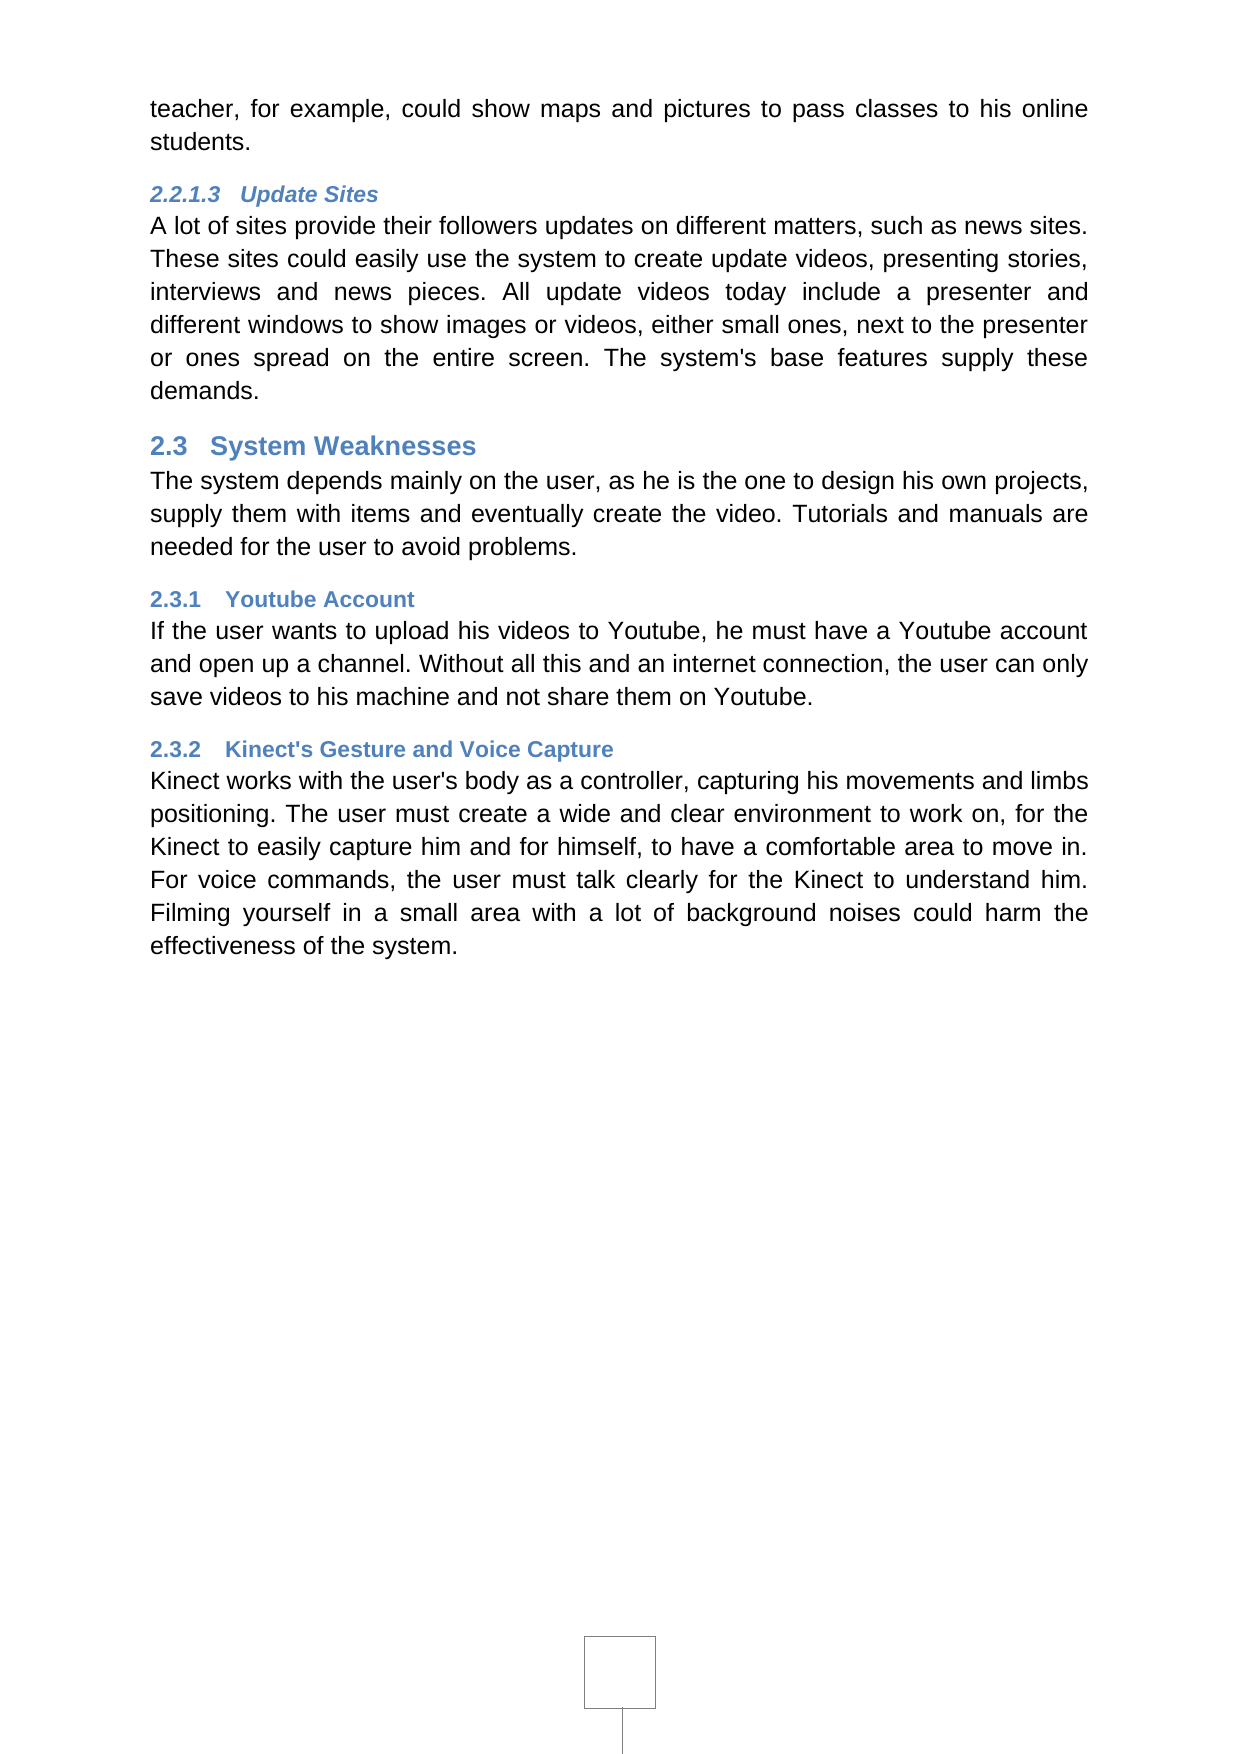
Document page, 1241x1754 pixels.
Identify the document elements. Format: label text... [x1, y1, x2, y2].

text Kinect works with the user's body as a controller, capturing his movements and limbs positioning. The user must create a wide and clear environment to work on, for the Kinect to easily capture him and for himself, to have a comfortable area to move in. For voice commands, the user must talk clearly for the Kinect to understand him. Filming yourself in a small area with a lot of background noises could harm the effectiveness of the system. [150, 766, 1090, 960]
subtitle Update Sites [150, 181, 1090, 207]
text A lot of sites provide their followers updates on different matters, such as news sites. These sites could easily use the system to create update videos, presenting stories, interviews and news pieces. All update videos today include a presenter and different windows to show images or videos, either small ones, next to the presenter or ones spread on the entire screen. The system's base features supply these demands. [150, 211, 1090, 405]
subtitle Youtube Account [150, 586, 1090, 612]
subtitle System Weaknesses [150, 430, 1090, 461]
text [150, 94, 1090, 156]
text The system depends mainly on the user, as he is the one to design his own projects, supply them with items and eventually create the video. Tutorials and manuals are needed for the user to avoid problems. [150, 466, 1090, 561]
text If the user wants to upload his videos to Youtube, he must have a Youtube account and open up a channel. Without all this and an internet connection, the user can only save videos to his machine and not share them on Youtube. [150, 616, 1090, 711]
subtitle Kinect's Gesture and Voice Capture [150, 736, 1090, 762]
